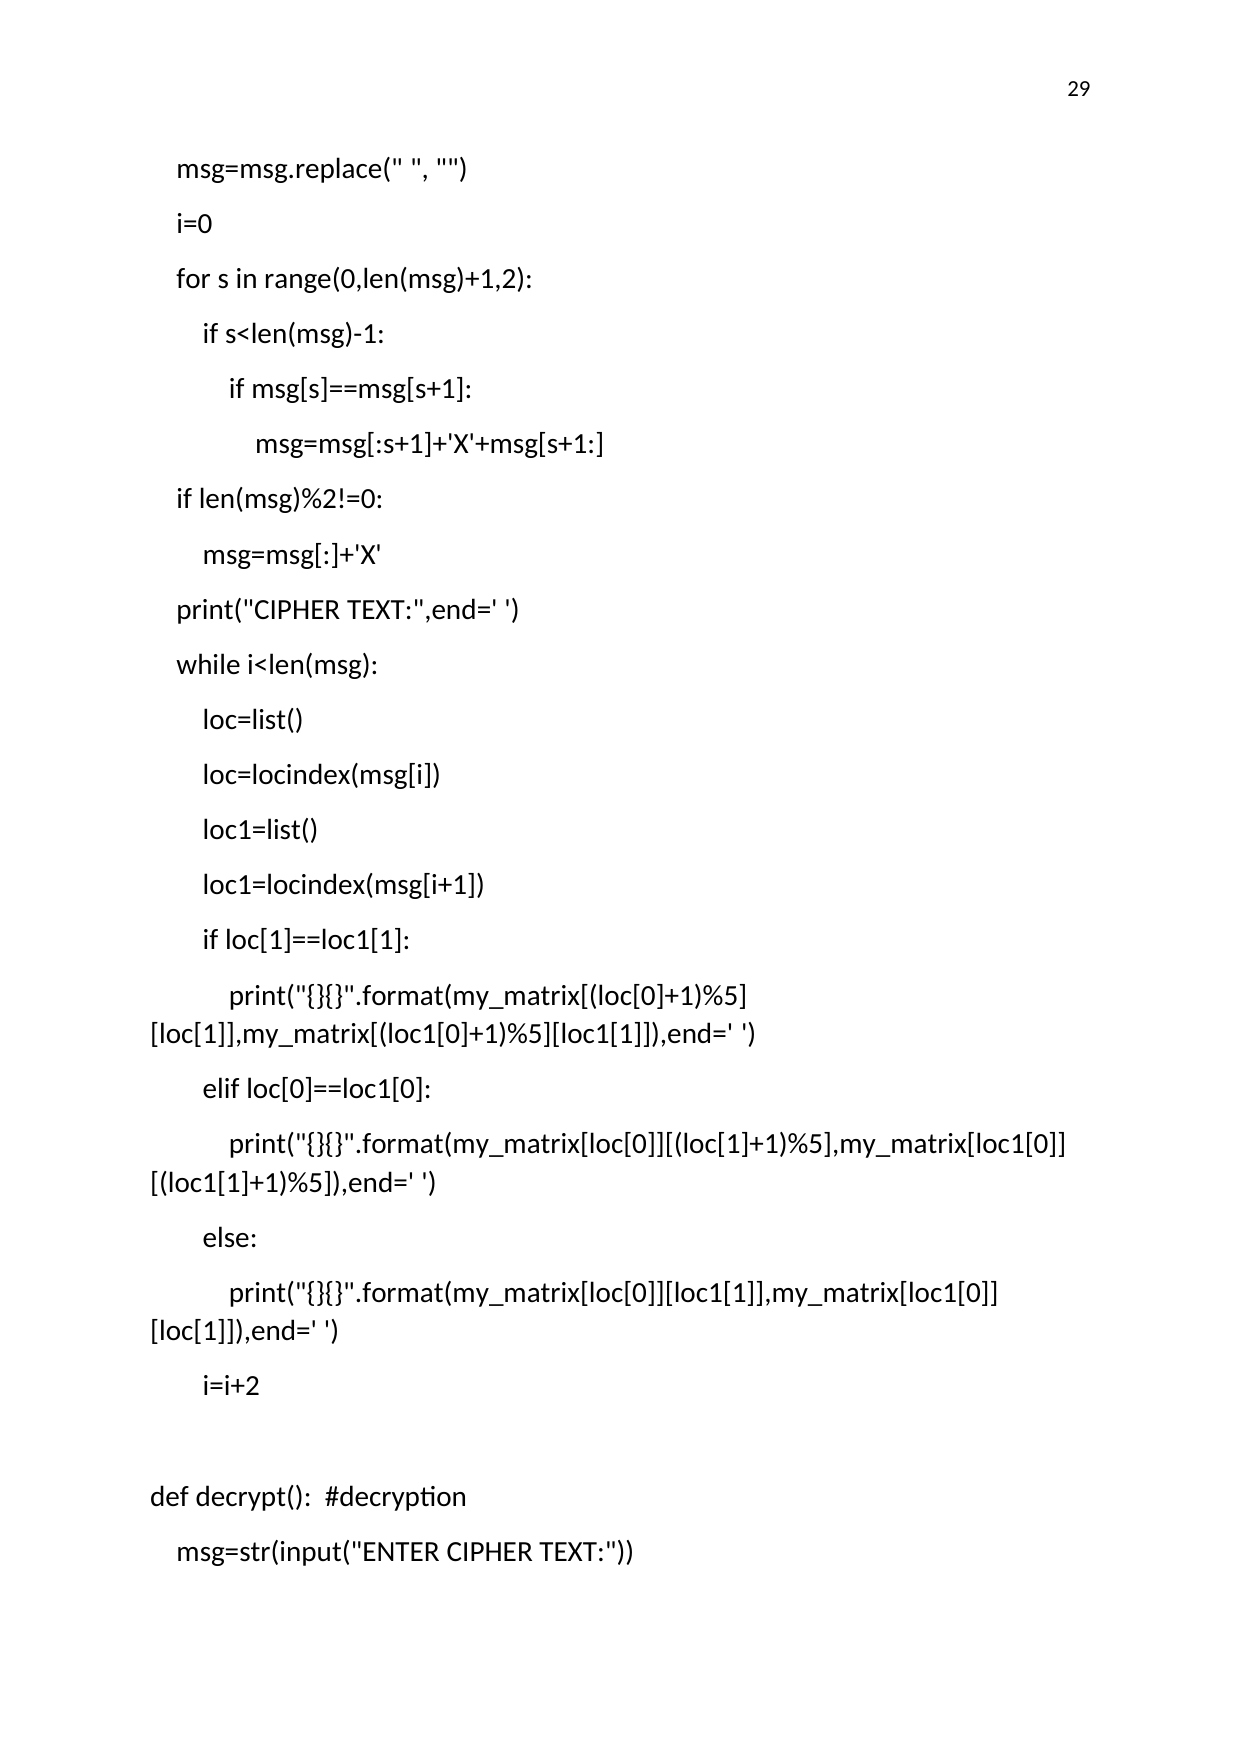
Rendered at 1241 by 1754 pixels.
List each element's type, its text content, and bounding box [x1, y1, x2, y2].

text loc1=locindex(msg[i+1]) [150, 866, 1090, 902]
text i=i+2 [150, 1367, 1090, 1403]
text else: [150, 1219, 1090, 1254]
text for s in range(0,len(msg)+1,2): [150, 260, 1090, 296]
text if msg[s]==msg[s+1]: [150, 370, 1090, 406]
text if s<len(msg)-1: [150, 315, 1090, 351]
text while i<len(msg): [150, 646, 1090, 682]
text loc=locindex(msg[i]) [150, 756, 1090, 792]
text msg=msg[:s+1]+'X'+msg[s+1:] [150, 426, 1090, 461]
text print("{}{}".format(my_matrix[(loc[0]+1)%5][loc[1]],my_matrix[(loc1[0]+1)%5][loc1[1]]),end=' ') [150, 977, 1090, 1051]
text msg=str(input("ENTER CIPHER TEXT:")) [150, 1533, 1090, 1568]
text msg=msg[:]+'X' [150, 536, 1090, 571]
text if len(msg)%2!=0: [150, 481, 1090, 516]
text i=0 [150, 205, 1090, 241]
text msg=msg.replace(" ", "") [150, 150, 1090, 186]
text print("{}{}".format(my_matrix[loc[0]][(loc[1]+1)%5],my_matrix[loc1[0]][(loc1[1]+1)%5]),end=' ') [150, 1125, 1090, 1199]
text print("CIPHER TEXT:",end=' ') [150, 591, 1090, 626]
text if loc[1]==loc1[1]: [150, 921, 1090, 957]
text elif loc[0]==loc1[0]: [150, 1070, 1090, 1106]
text loc=list() [150, 701, 1090, 737]
text print("{}{}".format(my_matrix[loc[0]][loc1[1]],my_matrix[loc1[0]][loc[1]]),end=' ') [150, 1274, 1090, 1348]
text def decrypt(): #decryption [150, 1478, 1090, 1513]
text loc1=list() [150, 811, 1090, 847]
